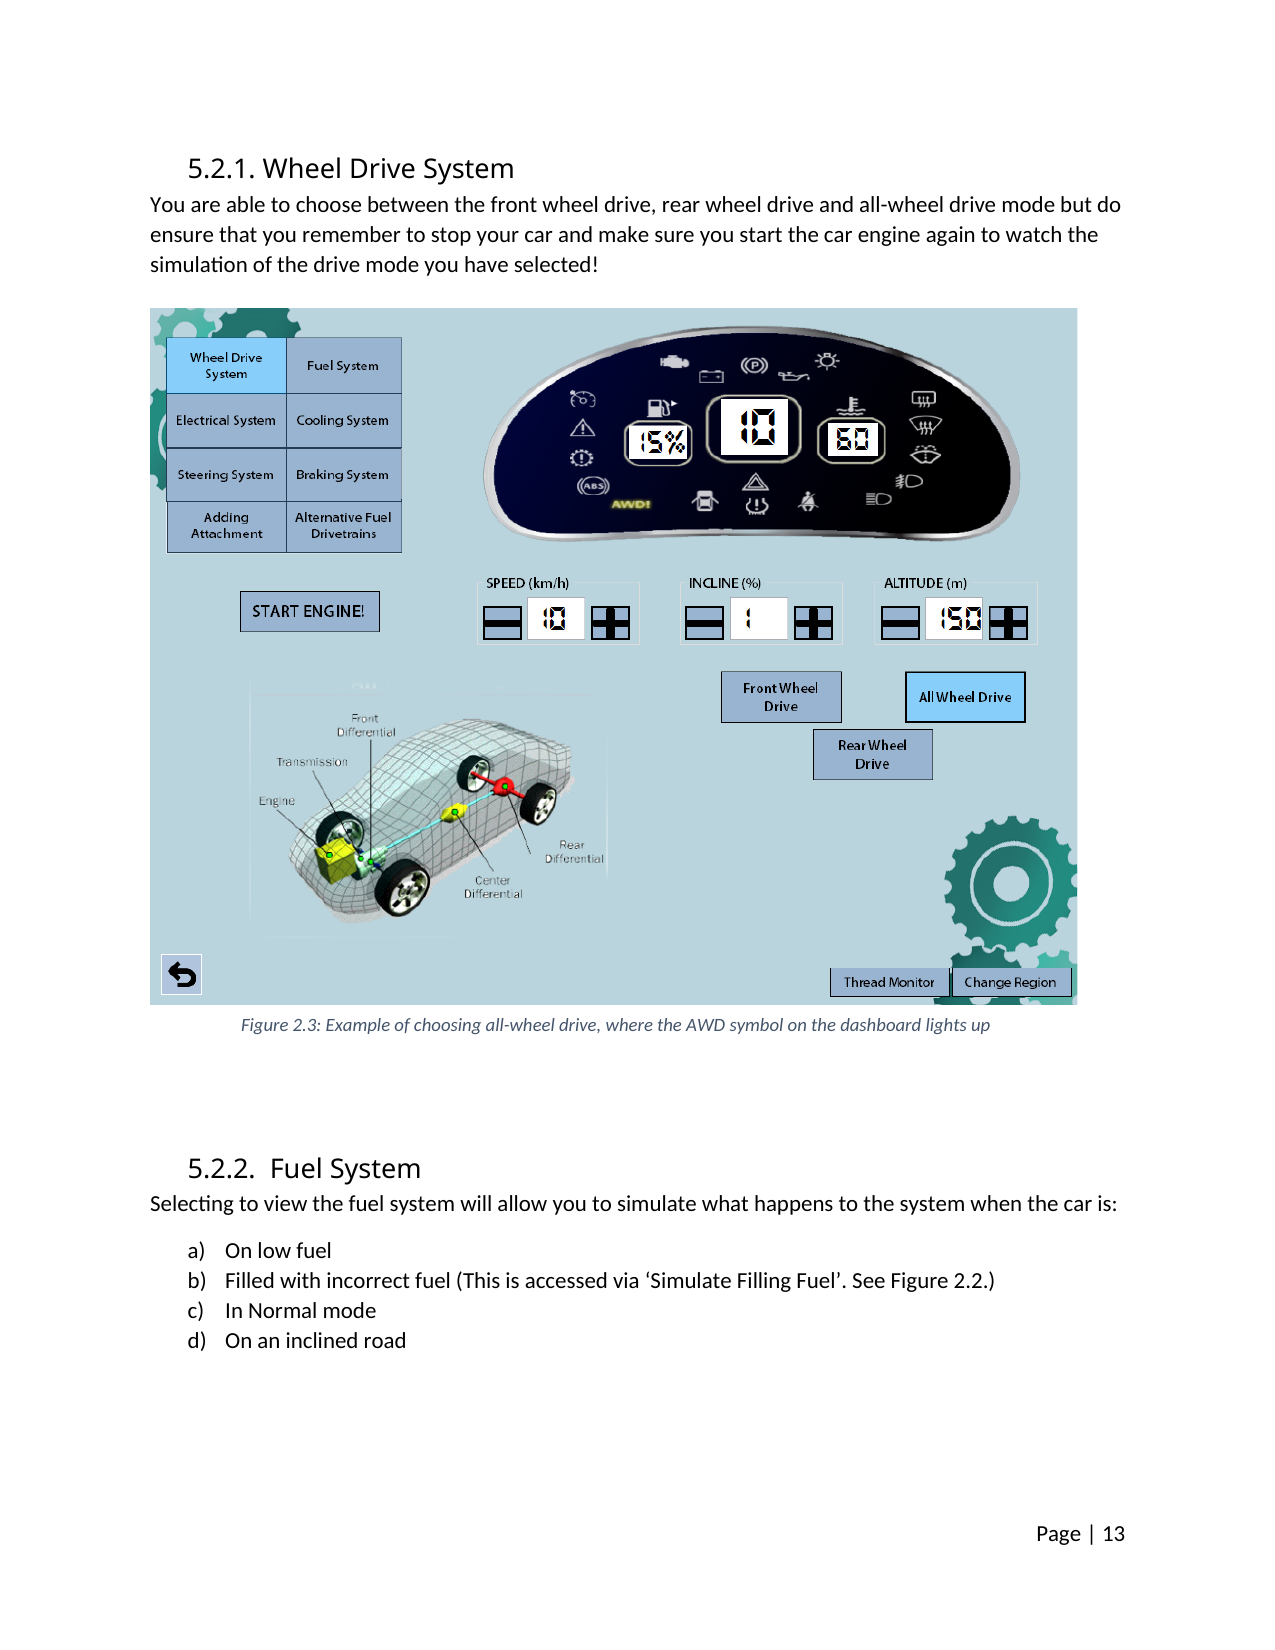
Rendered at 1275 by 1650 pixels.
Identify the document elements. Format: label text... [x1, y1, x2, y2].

subtitle Fuel System [187, 1149, 1125, 1186]
list In Normal mode [187, 1296, 1125, 1324]
list On low fuel [187, 1236, 1125, 1264]
picture [150, 308, 1078, 1005]
text Selecting to view the fuel system will allow you to simulate what happens to the system when the car is: [150, 1189, 1125, 1217]
list On an inclined road [187, 1326, 1125, 1354]
subtitle Wheel Drive System [187, 150, 1125, 187]
text You are able to choose between the front wheel drive, rear wheel drive and all-wheel drive mode but do ensure that you remember to stop your car and make sure you start the car engine again to watch the simulation of the drive mode you have selected! [150, 190, 1125, 278]
list Filled with incorrect fuel (This is accessed via ‘Simulate Filling Fuel’. See Figure 2.2.) [187, 1266, 1125, 1294]
